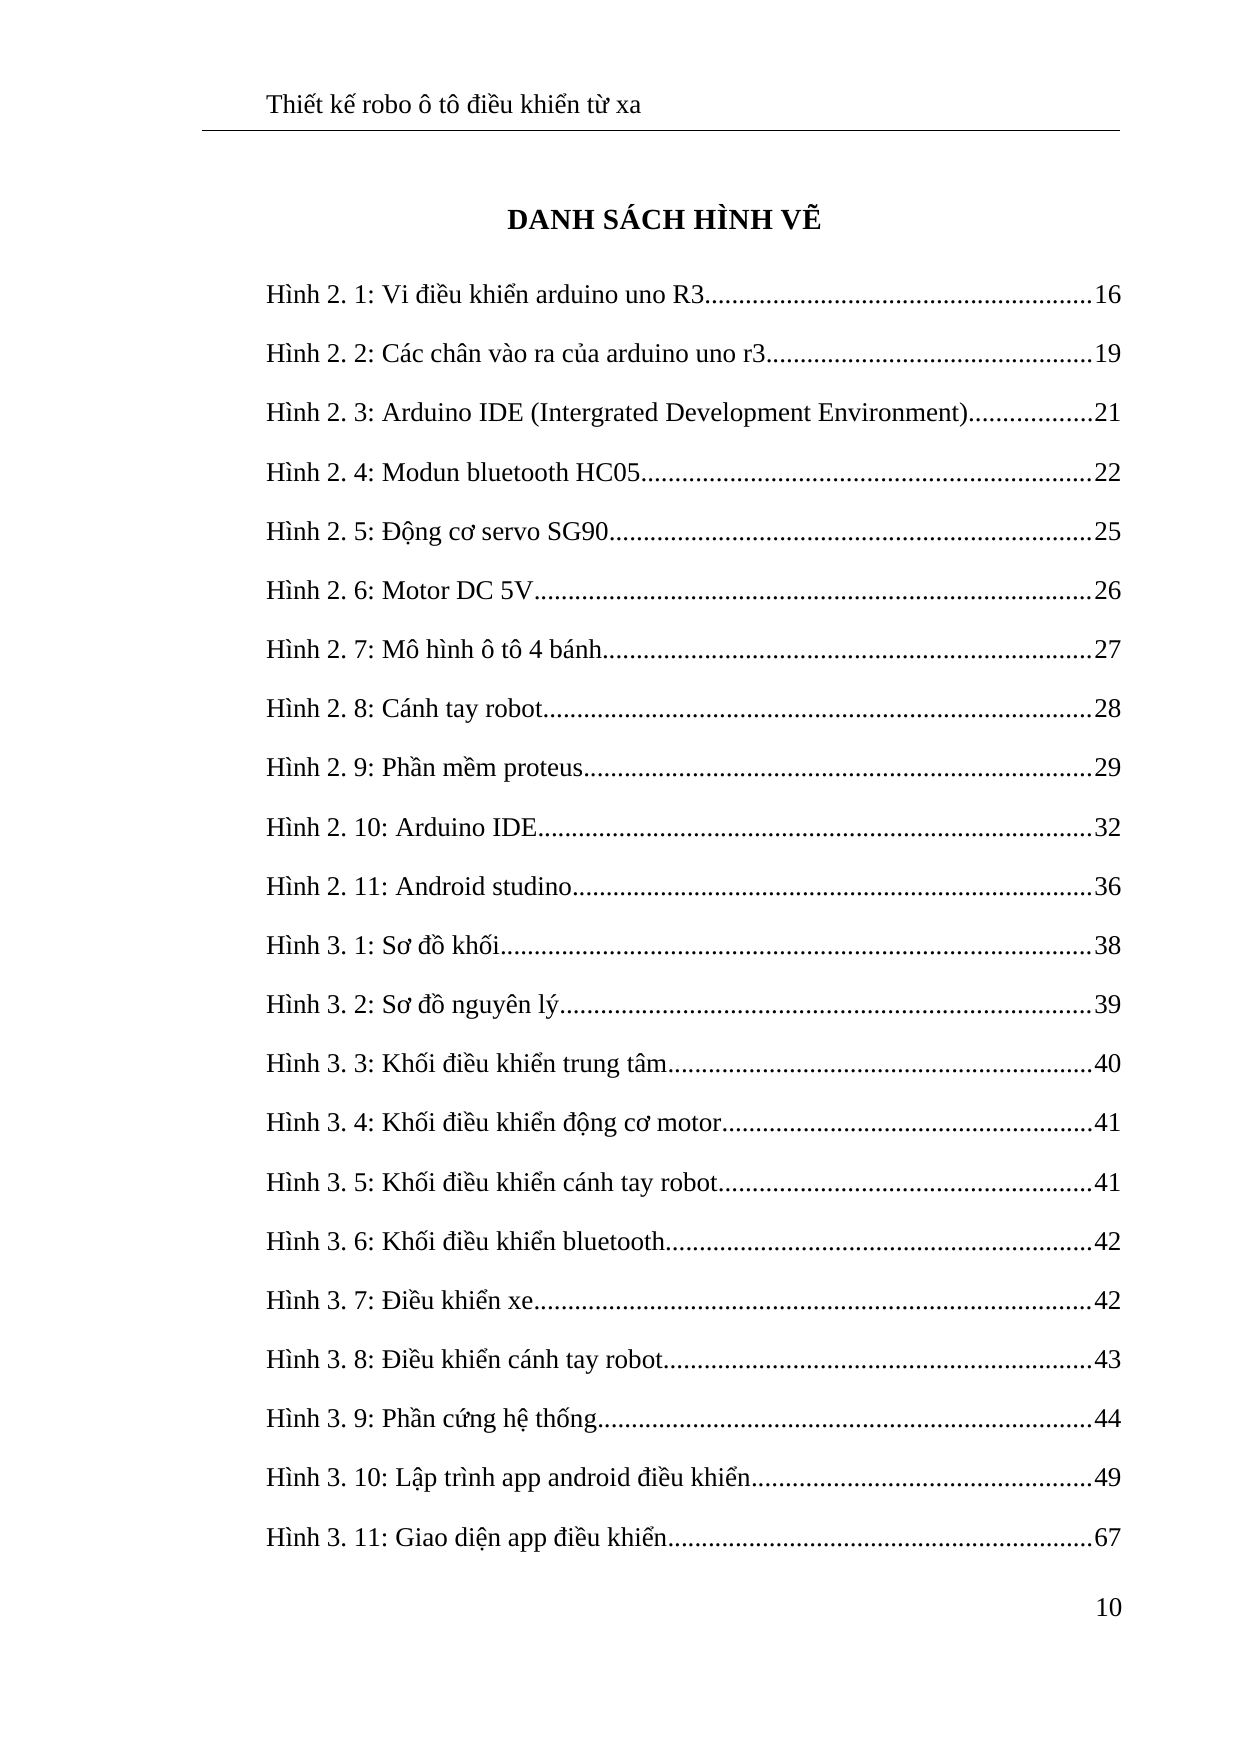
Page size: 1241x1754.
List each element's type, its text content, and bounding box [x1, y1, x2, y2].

text Hình 3. 8: Điều khiển cánh tay robot 43 [207, 1343, 1122, 1374]
text Hình 2. 8: Cánh tay robot 28 [207, 692, 1122, 723]
text Hình 2. 6: Motor DC 5V 26 [207, 574, 1122, 605]
text Hình 3. 3: Khối điều khiển trung tâm 40 [207, 1047, 1122, 1078]
text Hình 3. 9: Phần cứng hệ thống 44 [207, 1402, 1122, 1433]
text Hình 3. 10: Lập trình app android điều khiển 49 [207, 1462, 1122, 1493]
text Hình 2. 9: Phần mềm proteus 29 [207, 752, 1122, 783]
text Hình 2. 2: Các chân vào ra của arduino uno r3 19 [207, 337, 1122, 368]
text Hình 3. 2: Sơ đồ nguyên lý 39 [207, 988, 1122, 1019]
text Hình 3. 11: Giao diện app điều khiển 67 [207, 1521, 1122, 1552]
text Hình 3. 6: Khối điều khiển bluetooth 42 [207, 1225, 1122, 1256]
text Hình 2. 1: Vi điều khiển arduino uno R3 16 [207, 278, 1122, 309]
text Hình 3. 7: Điều khiển xe 42 [207, 1284, 1122, 1315]
text Hình 3. 1: Sơ đồ khối 38 [207, 929, 1122, 960]
text DANH SÁCH HÌNH VẼ [207, 202, 1122, 236]
text Hình 2. 10: Arduino IDE 32 [207, 811, 1122, 842]
text Hình 2. 3: Arduino IDE (Intergrated Development Environment) 21 [207, 397, 1122, 428]
text Hình 3. 5: Khối điều khiển cánh tay robot 41 [207, 1166, 1122, 1197]
text Hình 2. 5: Động cơ servo SG90 25 [207, 515, 1122, 546]
text Hình 3. 4: Khối điều khiển động cơ motor 41 [207, 1107, 1122, 1138]
text Hình 2. 4: Modun bluetooth HC05 22 [207, 456, 1122, 487]
text Hình 2. 11: Android studino 36 [207, 870, 1122, 901]
text Hình 2. 7: Mô hình ô tô 4 bánh 27 [207, 633, 1122, 664]
